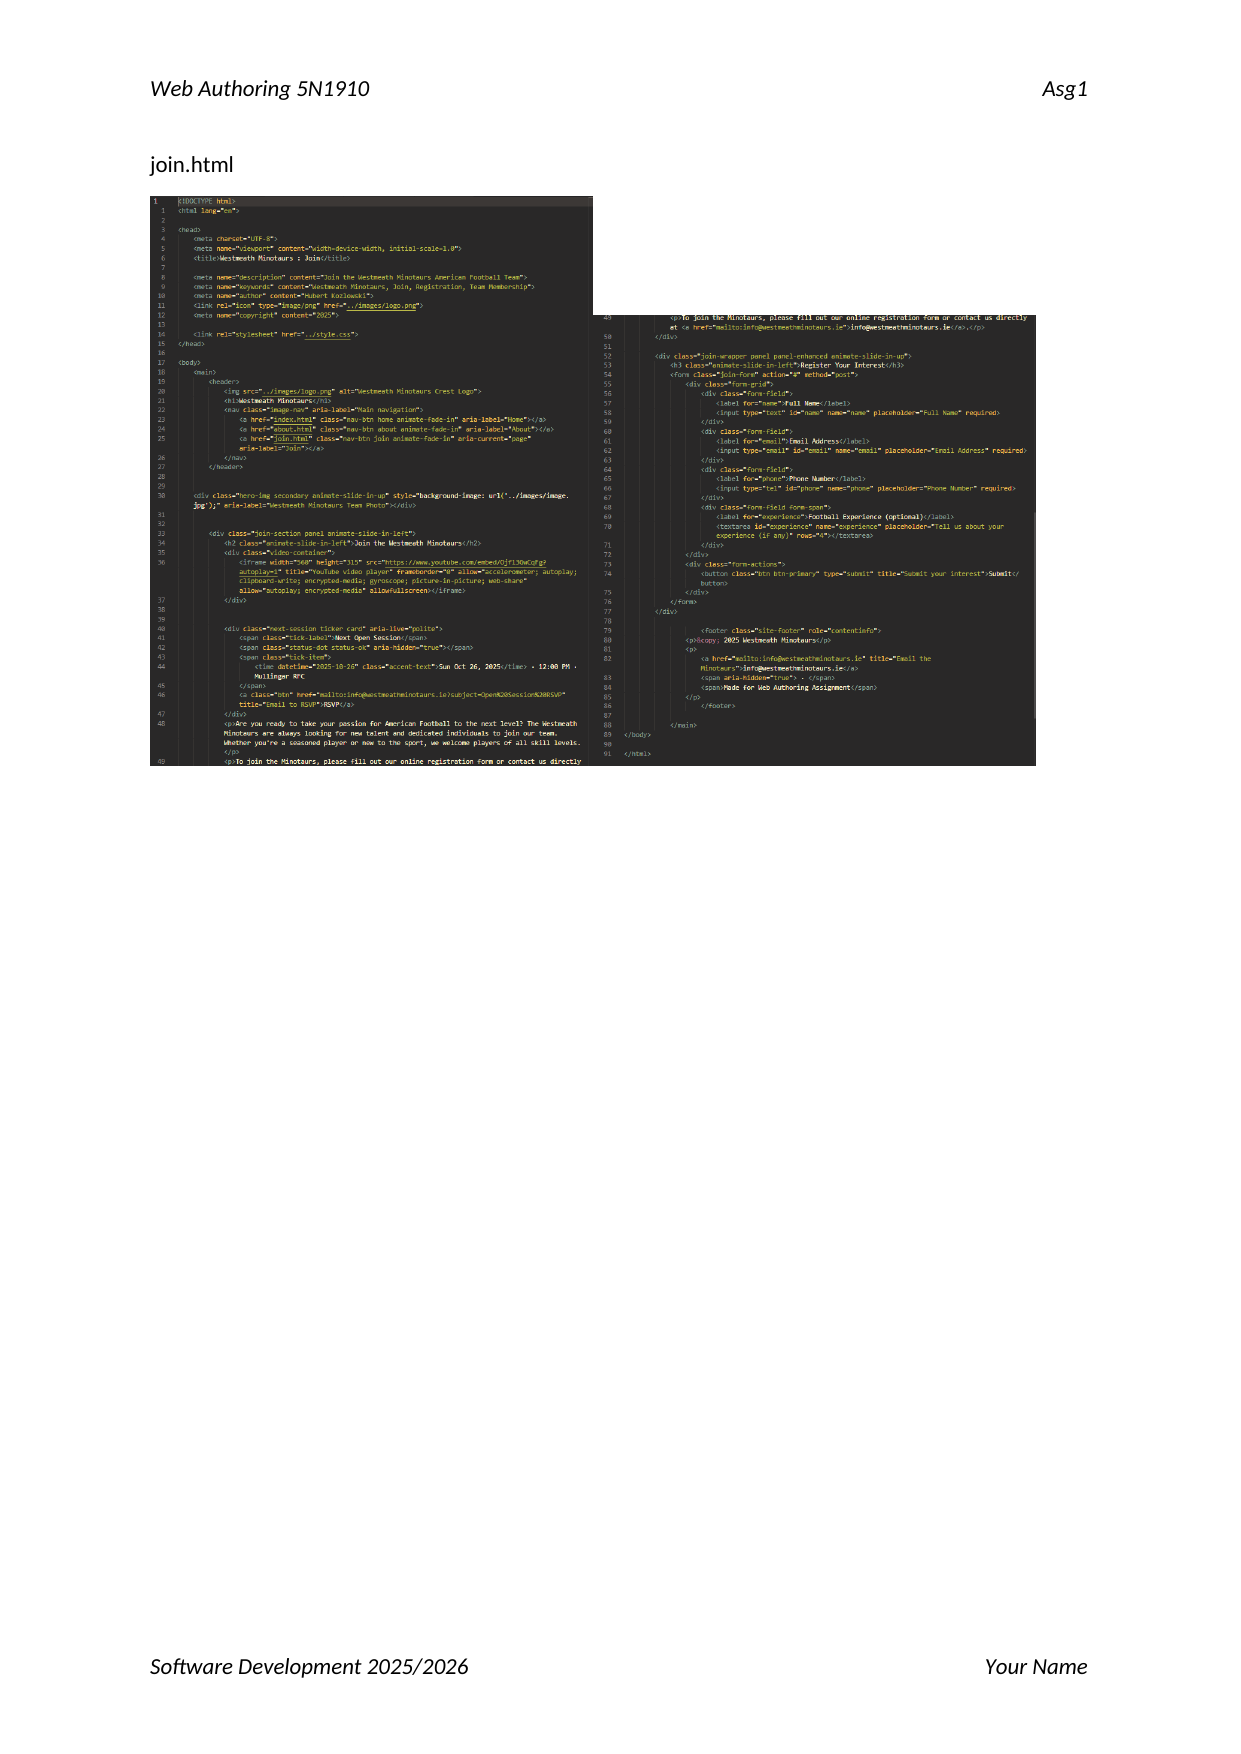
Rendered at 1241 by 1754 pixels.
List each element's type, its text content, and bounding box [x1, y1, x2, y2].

picture [150, 196, 1036, 766]
text join.html [150, 150, 1090, 178]
